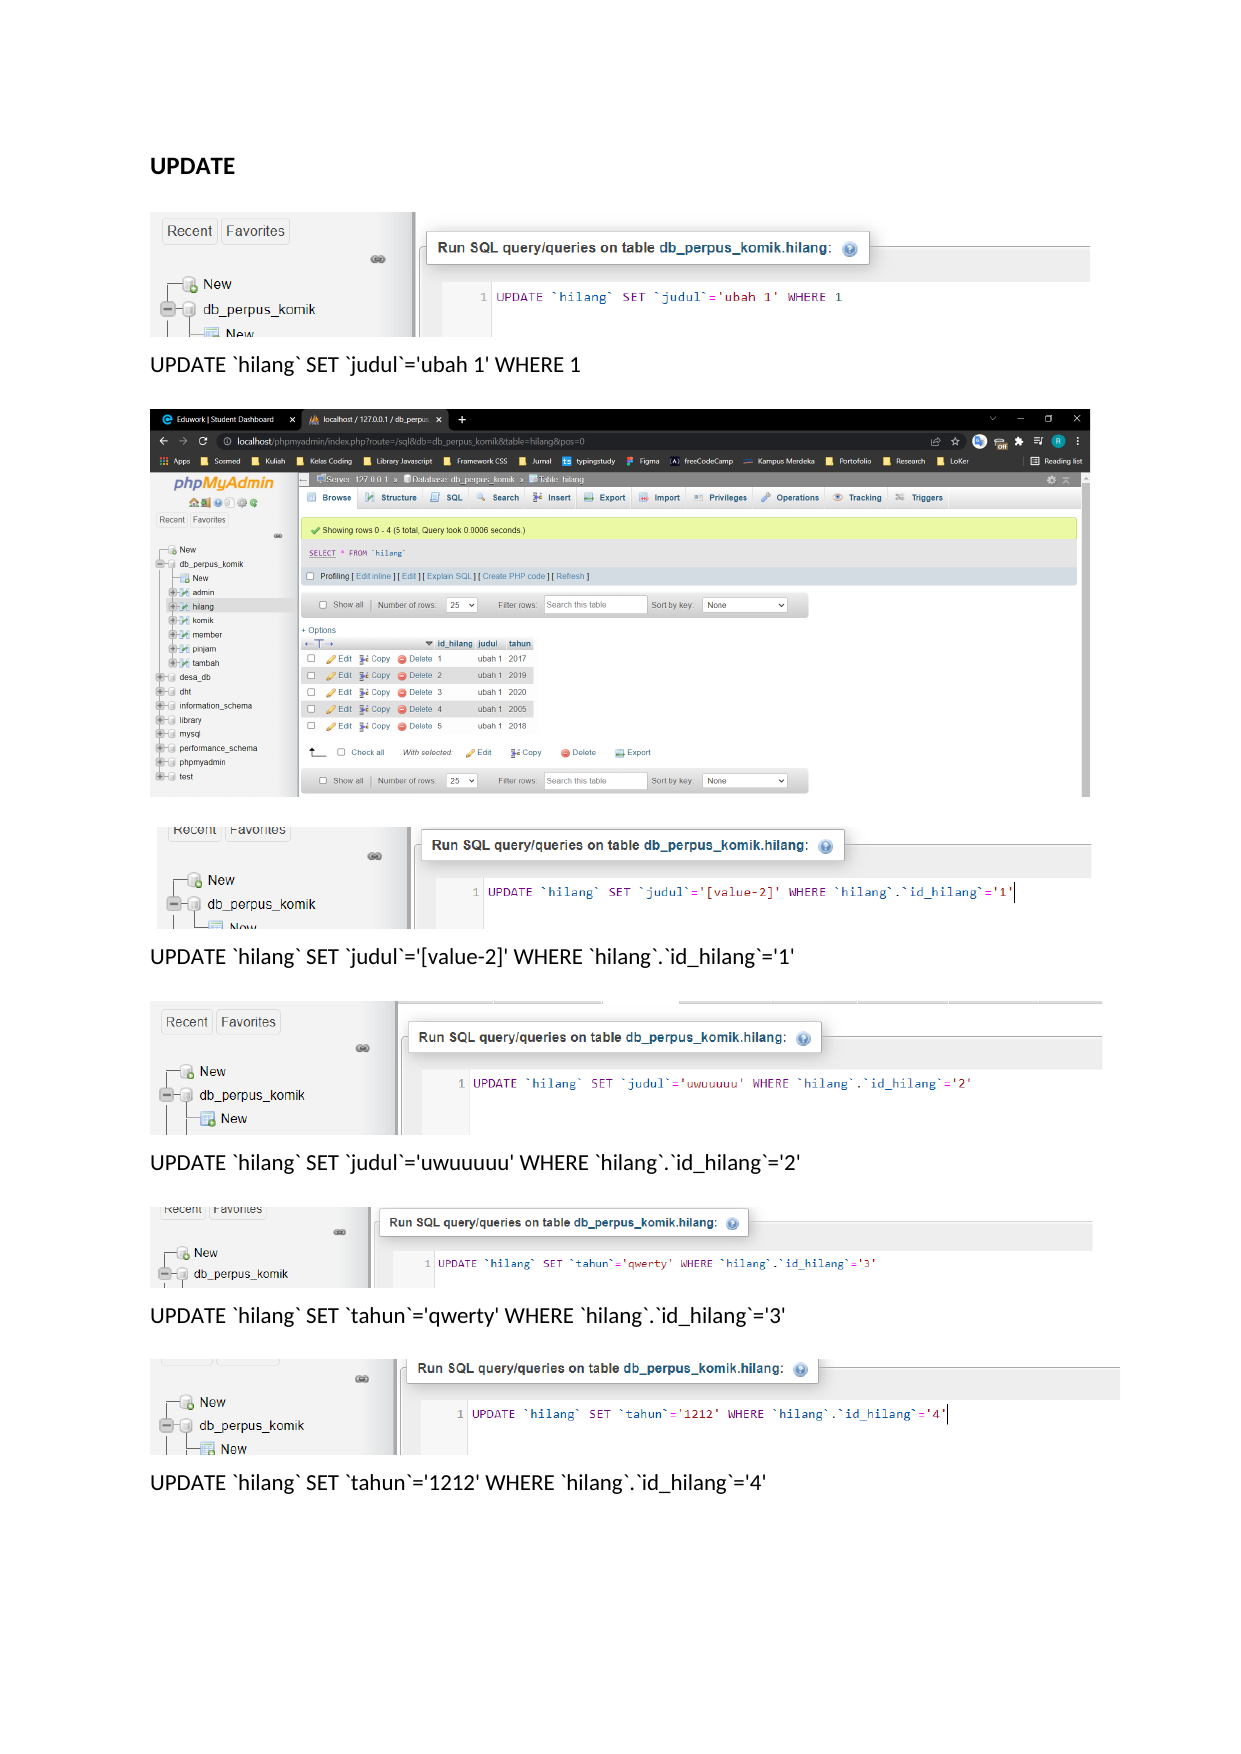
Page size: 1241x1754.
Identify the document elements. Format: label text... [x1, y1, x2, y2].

text UPDATE [150, 150, 1090, 181]
text UPDATE `hilang` SET `tahun`='1212' WHERE `hilang`.`id_hilang`='4' [150, 1468, 1090, 1497]
picture [150, 1001, 1103, 1135]
text UPDATE `hilang` SET `tahun`='qwerty' WHERE `hilang`.`id_hilang`='3' [150, 1301, 1090, 1329]
picture [150, 212, 1091, 337]
picture [150, 1207, 1093, 1288]
text UPDATE `hilang` SET `judul`='[value-2]' WHERE `hilang`.`id_hilang`='1' [150, 942, 1090, 970]
picture [150, 1359, 1121, 1455]
picture [150, 409, 1091, 797]
text UPDATE `hilang` SET `judul`='uwuuuuu' WHERE `hilang`.`id_hilang`='2' [150, 1148, 1090, 1176]
text UPDATE `hilang` SET `judul`='ubah 1' WHERE 1 [150, 351, 1090, 379]
picture [157, 827, 1092, 929]
